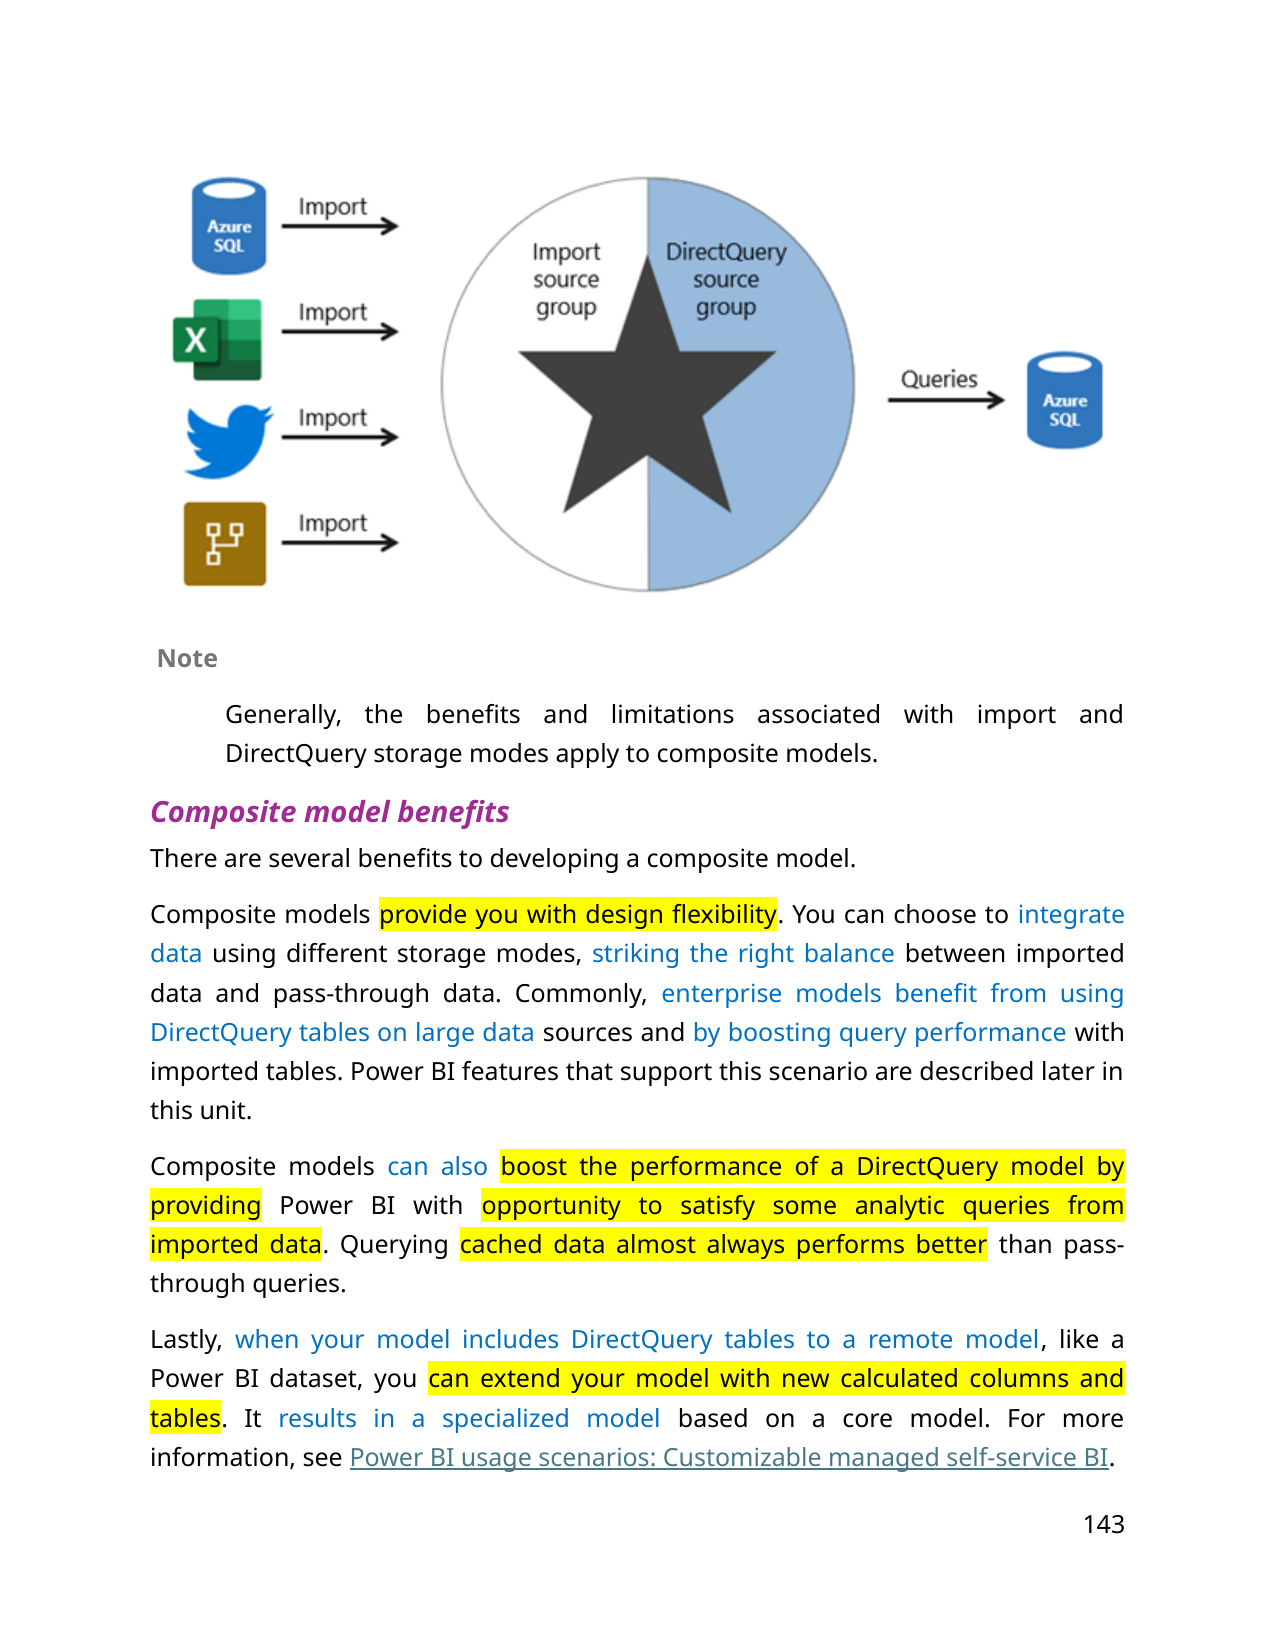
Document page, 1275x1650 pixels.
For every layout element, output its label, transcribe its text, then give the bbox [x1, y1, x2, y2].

text Lastly, when your model includes DirectQuery tables to a remote model, like a Power BI dataset, you can extend your model with new calculated columns and tables. It results in a specialized model based on a core model. For more information, see Power BI usage scenarios: Customizable managed self-service BI. [150, 1322, 1125, 1473]
text Generally, the benefits and limitations associated with import and DirectQuery storage modes apply to composite models. [225, 696, 1125, 769]
text Note [150, 641, 1125, 674]
text Composite models provide you with design flexibility. You can choose to integrate data using different storage modes, striking the right balance between imported data and pass-through data. Commonly, enterprise models benefit from using DirectQuery tables on large data sources and by boosting query performance with imported tables. Power BI features that support this scenario are described later in this unit. [150, 897, 1125, 1127]
subtitle Composite model benefits [150, 791, 1125, 831]
text Composite models can also boost the performance of a DirectQuery model by providing Power BI with opportunity to satisfy some analytic queries from imported data. Querying cached data almost always performs better than pass-through queries. [150, 1149, 1125, 1300]
text There are several benefits to developing a composite model. [150, 841, 1125, 875]
picture [150, 150, 1125, 619]
